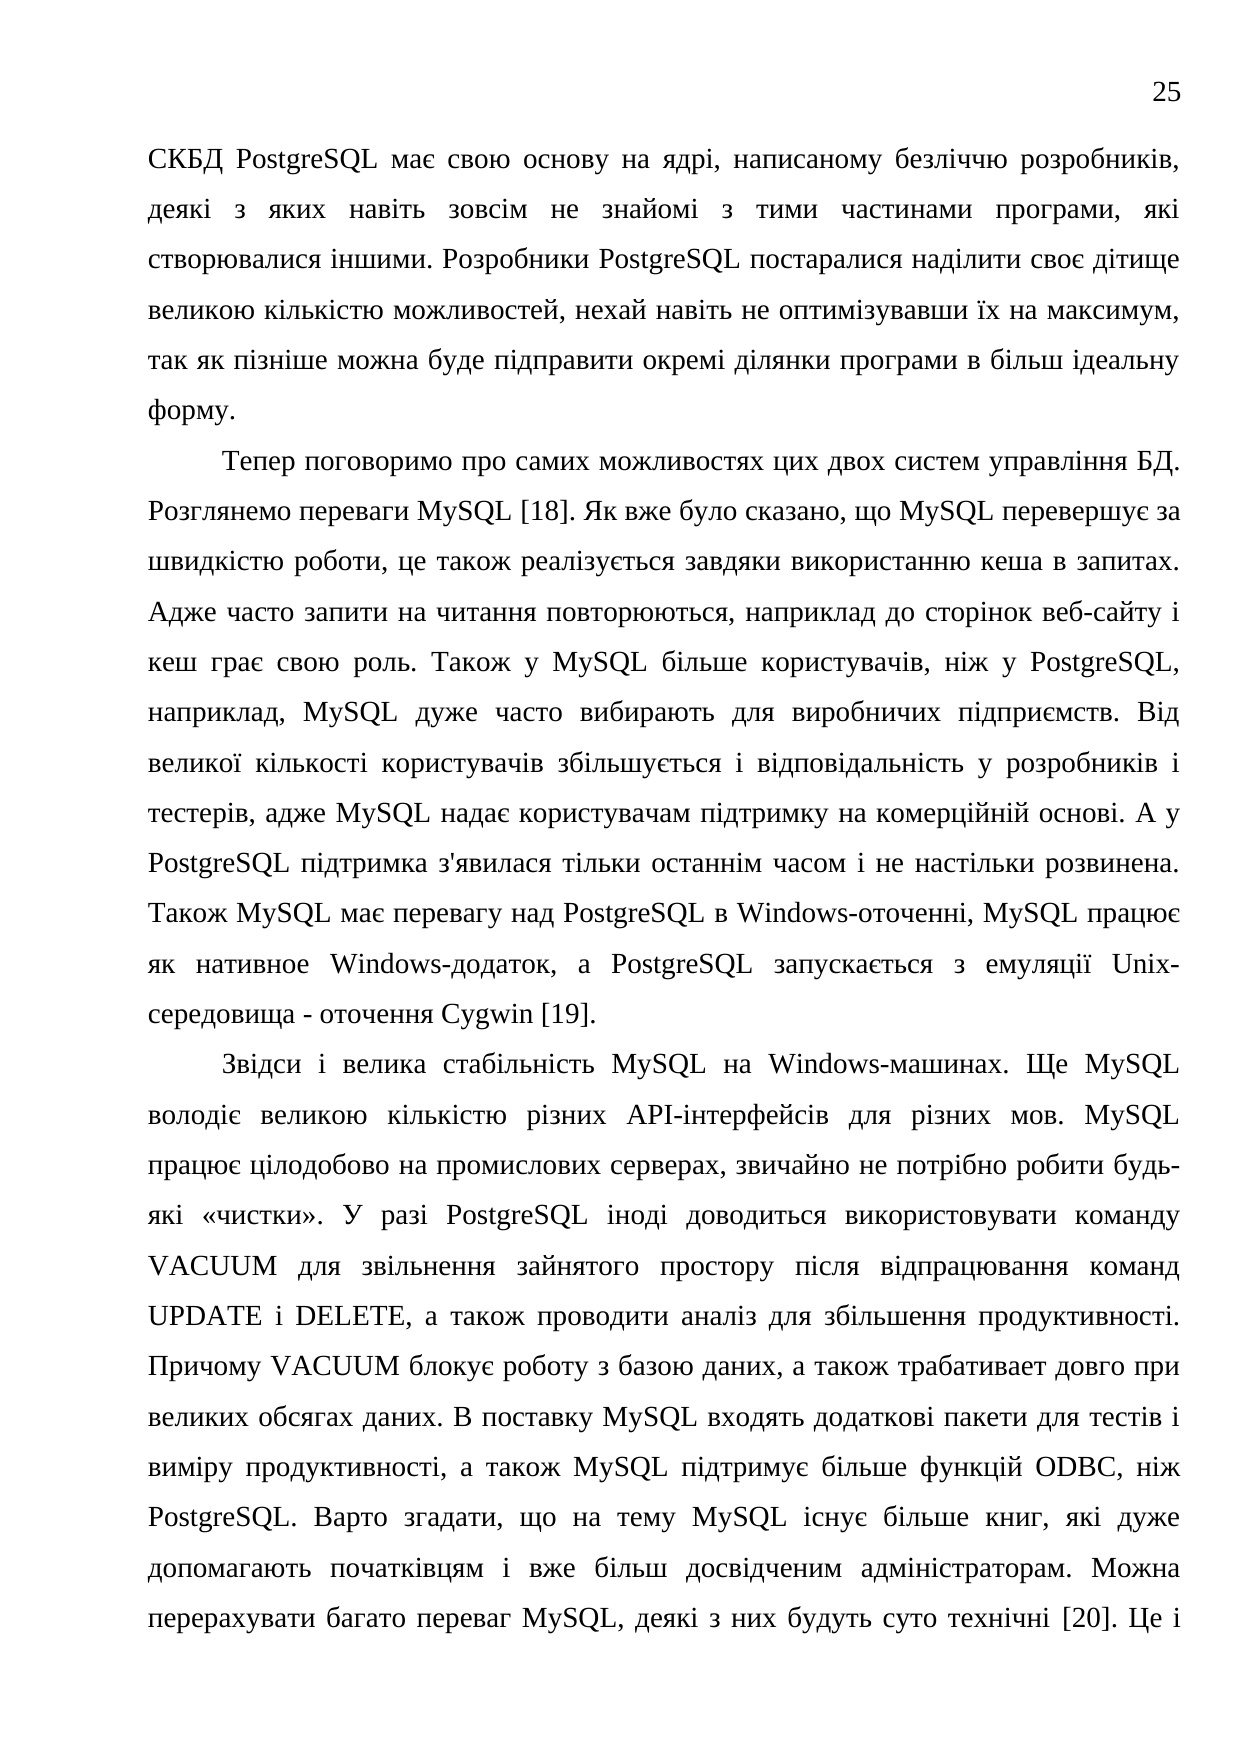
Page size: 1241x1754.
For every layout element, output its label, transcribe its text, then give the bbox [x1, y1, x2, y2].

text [148, 141, 1181, 426]
text Тепер поговоримо про самих можливостях цих двох систем управління БД. Розглянемо переваги MySQL [18]. Як вже було сказано, що MySQL перевершує за швидкістю роботи, це також реалізується завдяки використанню кеша в запитах. Адже часто запити на читання повторюються, наприклад до сторінок веб-сайту і кеш грає свою роль. Також у MySQL більше користувачів, ніж у PostgreSQL, наприклад, MySQL дуже часто вибирають для виробничих підприємств. Від великої кількості користувачів збільшується і відповідальність у розробників і тестерів, адже MySQL надає користувачам підтримку на комерційній основі. А у PostgreSQL підтримка з'явилася тільки останнім часом і не настільки розвинена. Також MySQL має перевагу над PostgreSQL в Windows-оточенні, MySQL працює як нативное Windows-додаток, а PostgreSQL запускається з емуляції Unix-середовища - оточення Cygwin [19]. [148, 443, 1181, 1030]
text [148, 1047, 1181, 1633]
